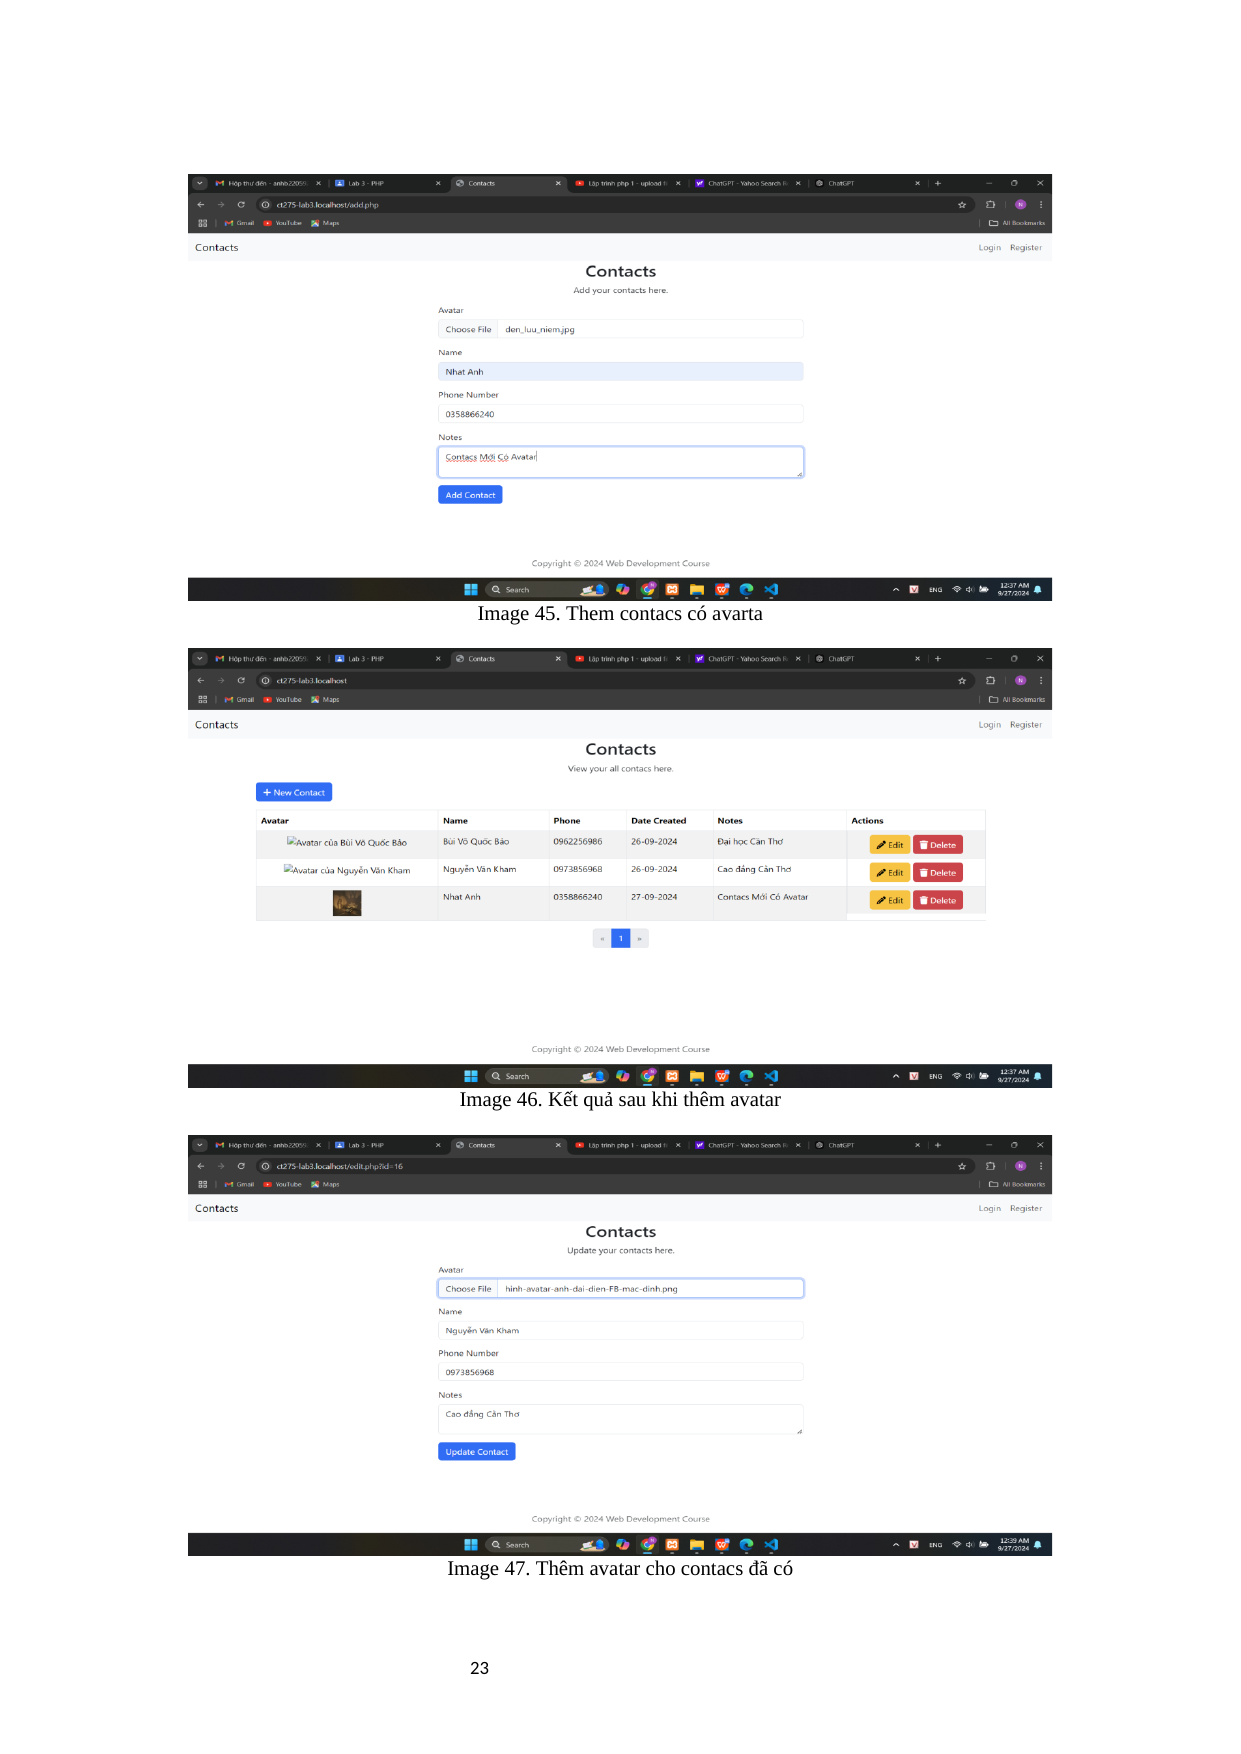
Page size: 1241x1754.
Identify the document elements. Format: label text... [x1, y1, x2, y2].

picture [188, 174, 1053, 601]
text Image 47. Thêm avatar cho contacs đã có [187, 1556, 1053, 1580]
text Image 46. Kết quả sau khi thêm avatar [187, 1087, 1053, 1111]
picture [188, 648, 1053, 1088]
picture [188, 1135, 1053, 1556]
text Image 45. Them contacs có avarta [187, 601, 1053, 625]
